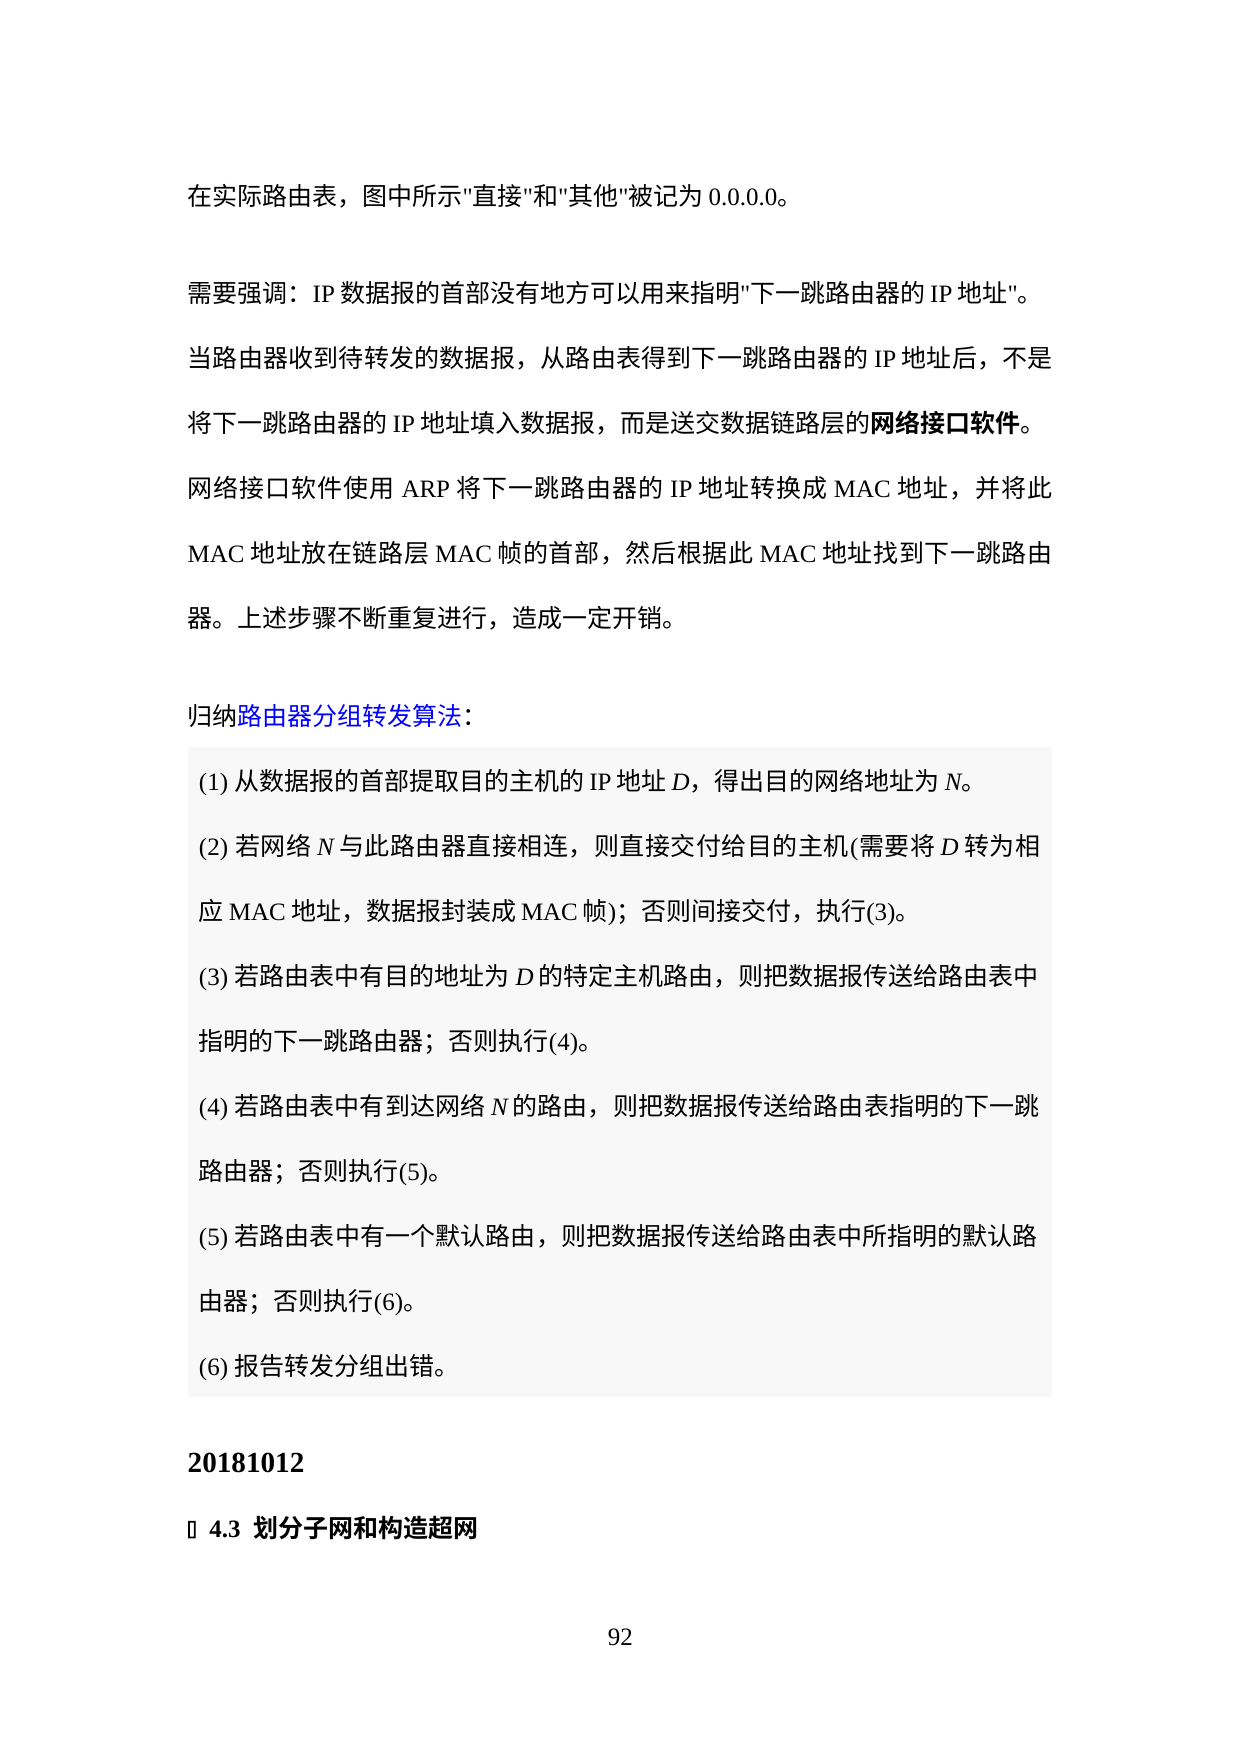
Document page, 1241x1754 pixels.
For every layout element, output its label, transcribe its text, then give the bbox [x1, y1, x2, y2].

text 当路由器收到待转发的数据报，从路由表得到下一跳路由器的IP地址后，不是将下一跳路由器的IP地址填入数据报，而是送交数据链路层的网络接口软件。 [187, 324, 1053, 454]
text 20181012 [187, 1429, 1053, 1494]
text 网络接口软件使用ARP将下一跳路由器的IP地址转换成MAC地址，并将此MAC地址放在链路层MAC帧的首部，然后根据此MAC地址找到下一跳路由器。上述步骤不断重复进行，造成一定开销。 [187, 454, 1053, 649]
text 4.3 划分子网和构造超网 [187, 1494, 1053, 1559]
text 归纳路由器分组转发算法： [187, 682, 1053, 747]
table_header (1) 从数据报的首部提取目的主机的IP地址D，得出目的网络地址为N。 (2) 若网络N与此路由器直接相连，则直接交付给目的主机(需要将D转为相应MAC地址，数据报封装成MAC帧)；否则间接交付，执行(3)。 (3) 若路由表中有目的地址为D的特定主机路由，则把数据报传送给路由表中指明的下一跳路由器；否则执行(4)。 (4) 若路由表中有到达网络N的路由，则把数据报传送给路由表指明的下一跳路由器；否则执行(5)。 (5) 若路由表中有一个默认路由，则把数据报传送给路由表中所指明的默认路由器；否则执行(6)。 (6) 报告转发分组出错。 [188, 747, 1052, 1397]
text 在实际路由表，图中所示"直接"和"其他"被记为0.0.0.0。 [187, 162, 1053, 227]
text 需要强调：IP数据报的首部没有地方可以用来指明"下一跳路由器的IP地址"。 [187, 259, 1053, 324]
